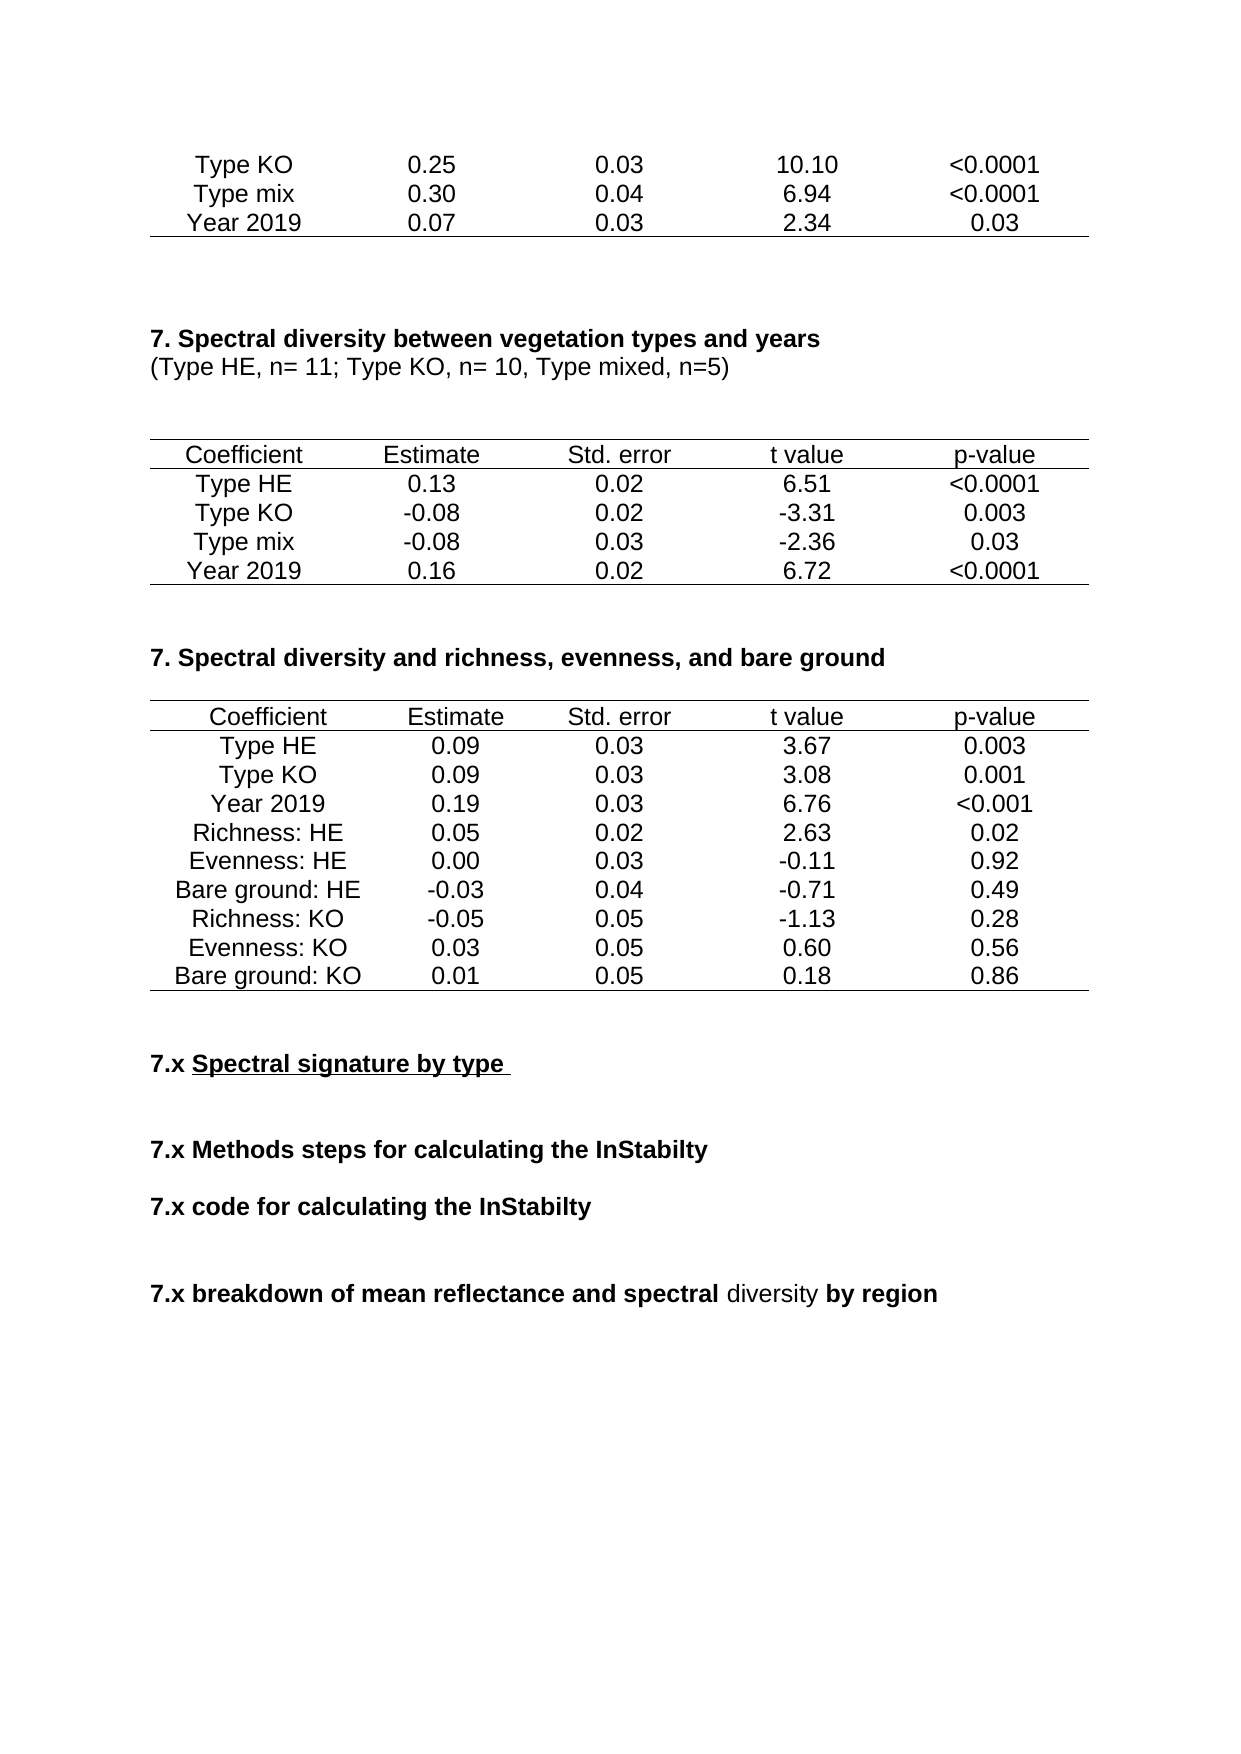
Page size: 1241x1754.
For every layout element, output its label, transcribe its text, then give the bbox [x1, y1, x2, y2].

table_cell 6.51 [713, 469, 901, 498]
table_cell 0.09 [386, 760, 525, 789]
table_cell 10.10 [713, 150, 901, 179]
table_cell Type KO [150, 150, 338, 179]
table_header t value [713, 440, 901, 468]
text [150, 352, 1090, 381]
table_cell 0.03 [525, 789, 713, 817]
table_cell 0.003 [901, 731, 1088, 760]
table_cell 0.02 [525, 818, 713, 846]
table_header Estimate [338, 440, 525, 468]
table_cell Type KO [150, 498, 338, 527]
table_cell 0.92 [901, 846, 1088, 875]
table_cell 0.05 [525, 904, 713, 932]
table_header p-value [901, 701, 1088, 730]
table_cell 0.16 [338, 556, 525, 584]
table_cell Evenness: HE [150, 846, 386, 875]
table_cell Year 2019 [150, 556, 338, 584]
table_cell 0.02 [525, 469, 713, 498]
table_cell -1.13 [713, 904, 901, 932]
table_cell 0.003 [901, 498, 1088, 527]
table_cell 0.25 [338, 150, 525, 179]
table_cell -0.08 [338, 527, 525, 556]
table_cell -0.11 [713, 846, 901, 875]
table_cell Type mix [150, 527, 338, 556]
table_cell 0.02 [901, 818, 1088, 846]
table_header Coefficient [150, 440, 338, 468]
table_cell -0.05 [386, 904, 525, 932]
table_cell Type KO [150, 760, 386, 789]
table_header p-value [901, 440, 1088, 468]
table_cell 0.28 [901, 904, 1088, 932]
text 7.x breakdown of mean reflectance and spectral diversity by region [150, 1278, 1090, 1307]
table_cell Richness: HE [150, 818, 386, 846]
table_cell 0.07 [338, 208, 525, 236]
table_cell 0.05 [386, 818, 525, 846]
table_cell 0.04 [525, 875, 713, 904]
table_cell 0.05 [525, 933, 713, 961]
table_cell Year 2019 [150, 208, 338, 236]
table_cell 6.76 [713, 789, 901, 817]
table_cell 0.03 [525, 527, 713, 556]
table_cell 0.86 [901, 961, 1088, 990]
table_header t value [713, 701, 901, 730]
table_cell 0.03 [525, 150, 713, 179]
table_cell 6.72 [713, 556, 901, 584]
table_cell 0.03 [525, 731, 713, 760]
table_cell 0.56 [901, 933, 1088, 961]
table_cell 6.94 [713, 179, 901, 207]
table_header Estimate [386, 701, 525, 730]
text 7.x Methods steps for calculating the InStabilty [150, 1135, 1090, 1163]
table_cell 2.34 [713, 208, 901, 236]
table_cell 0.19 [386, 789, 525, 817]
table_cell 0.49 [901, 875, 1088, 904]
table_header Std. error [525, 440, 713, 468]
table_cell Type mix [150, 179, 338, 207]
table_cell <0.0001 [901, 150, 1088, 179]
table_cell Evenness: KO [150, 933, 386, 961]
table_cell 0.03 [901, 527, 1088, 556]
table_cell 0.03 [525, 846, 713, 875]
table_header Std. error [525, 701, 713, 730]
table_cell 0.04 [525, 179, 713, 207]
table_cell 3.67 [713, 731, 901, 760]
table_cell <0.0001 [901, 556, 1088, 584]
table_cell 0.60 [713, 933, 901, 961]
table_cell -2.36 [713, 527, 901, 556]
table_cell 0.001 [901, 760, 1088, 789]
table_cell 0.30 [338, 179, 525, 207]
table_cell 0.05 [525, 961, 713, 990]
table_cell Type HE [150, 731, 386, 760]
table_cell <0.0001 [901, 469, 1088, 498]
table_cell 3.08 [713, 760, 901, 789]
table_cell -0.08 [338, 498, 525, 527]
table_cell 2.63 [713, 818, 901, 846]
table_cell 0.03 [386, 933, 525, 961]
table_cell 0.13 [338, 469, 525, 498]
table_cell <0.0001 [901, 179, 1088, 207]
table_cell 0.03 [901, 208, 1088, 236]
table_header Coefficient [150, 701, 386, 730]
text 7.x code for calculating the InStabilty [150, 1192, 1090, 1221]
table_cell Type HE [150, 469, 338, 498]
table_cell Bare ground: HE [150, 875, 386, 904]
table_cell -0.03 [386, 875, 525, 904]
table_cell -3.31 [713, 498, 901, 527]
text 7. Spectral diversity and richness, evenness, and bare ground [150, 643, 1090, 672]
table_cell Bare ground: KO [150, 961, 386, 990]
table_cell <0.001 [901, 789, 1088, 817]
table_cell Year 2019 [150, 789, 386, 817]
table_cell 0.09 [386, 731, 525, 760]
text 7. Spectral diversity between vegetation types and years [150, 323, 1090, 352]
table_cell 0.02 [525, 556, 713, 584]
table_cell -0.71 [713, 875, 901, 904]
table_cell 0.01 [386, 961, 525, 990]
table_cell 0.03 [525, 760, 713, 789]
table_cell 0.03 [525, 208, 713, 236]
table_cell 0.02 [525, 498, 713, 527]
table_cell 0.18 [713, 961, 901, 990]
table_cell 0.00 [386, 846, 525, 875]
table_cell Richness: KO [150, 904, 386, 932]
text 7.x Spectral signature by type [150, 1048, 1090, 1077]
